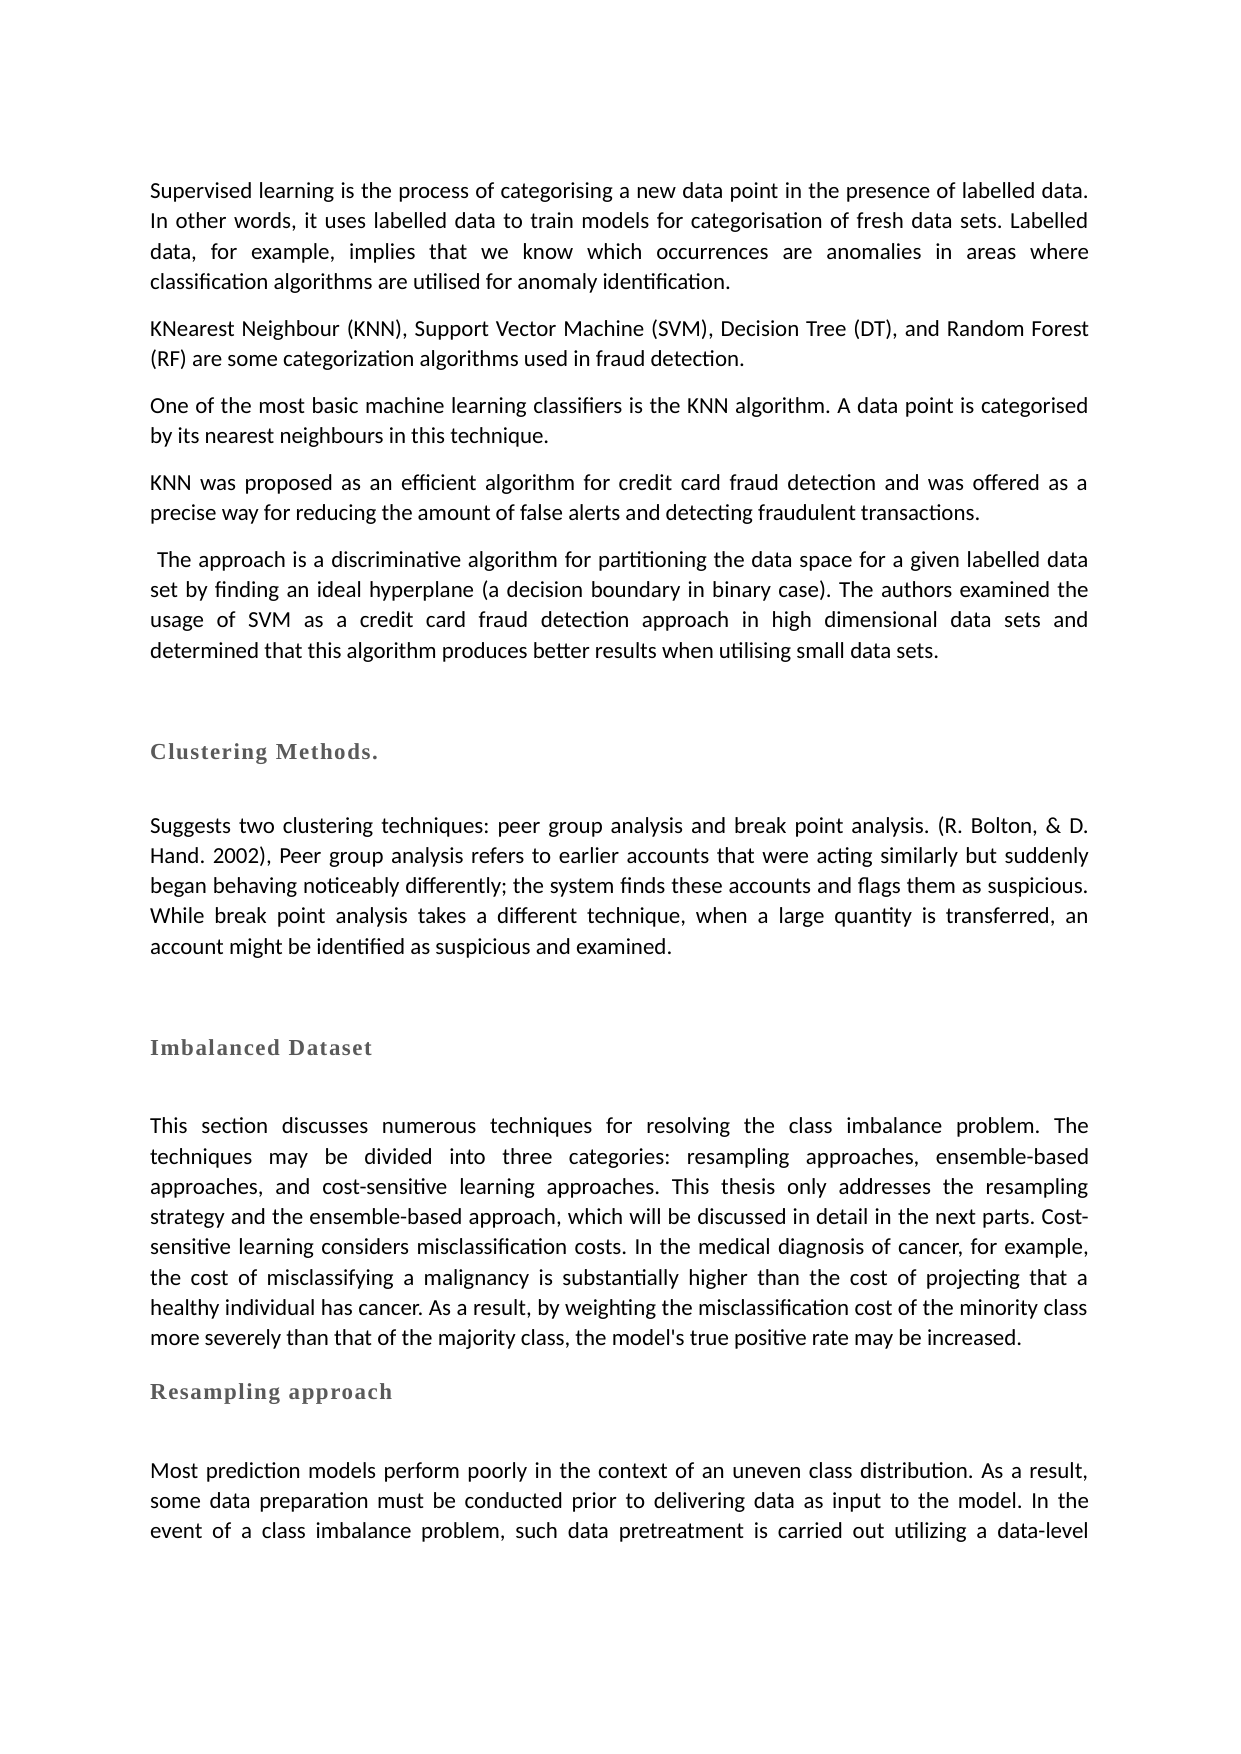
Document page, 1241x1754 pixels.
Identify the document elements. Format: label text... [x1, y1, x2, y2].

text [150, 1456, 1090, 1544]
text The approach is a discriminative algorithm for partitioning the data space for a given labelled data set by finding an ideal hyperplane (a decision boundary in binary case). The authors examined the usage of SVM as a credit card fraud detection approach in high dimensional data sets and determined that this algorithm produces better results when utilising small data sets. [150, 545, 1090, 664]
text KNearest Neighbour (KNN), Support Vector Machine (SVM), Decision Tree (DT), and Random Forest (RF) are some categorization algorithms used in fraud detection. [150, 314, 1090, 372]
text Suggests two clustering techniques: peer group analysis and break point analysis. (R. Bolton, & D. Hand. 2002), Peer group analysis refers to earlier accounts that were acting similarly but suddenly began behaving noticeably differently; the system finds these accounts and flags them as suspicious. While break point analysis takes a different technique, when a large quantity is transferred, an account might be identified as suspicious and examined. [150, 811, 1090, 960]
text Clustering Methods. [150, 738, 1090, 764]
text Imbalanced Dataset [150, 1034, 1090, 1060]
text KNN was proposed as an efficient algorithm for credit card fraud detection and was offered as a precise way for reducing the amount of false alerts and detecting fraudulent transactions. [150, 468, 1090, 526]
text Resampling approach [150, 1378, 1090, 1405]
text This section discusses numerous techniques for resolving the class imbalance problem. The techniques may be divided into three categories: resampling approaches, ensemble-based approaches, and cost-sensitive learning approaches. This thesis only addresses the resampling strategy and the ensemble-based approach, which will be discussed in detail in the next parts. Cost-sensitive learning considers misclassification costs. In the medical diagnosis of cancer, for example, the cost of misclassifying a malignancy is substantially higher than the cost of projecting that a healthy individual has cancer. As a result, by weighting the misclassification cost of the minority class more severely than that of the majority class, the model's true positive rate may be increased. [150, 1112, 1090, 1351]
text Supervised learning is the process of categorising a new data point in the presence of labelled data. In other words, it uses labelled data to train models for categorisation of fresh data sets. Labelled data, for example, implies that we know which occurrences are anomalies in areas where classification algorithms are utilised for anomaly identification. [150, 176, 1090, 295]
text One of the most basic machine learning classifiers is the KNN algorithm. A data point is categorised by its nearest neighbours in this technique. [150, 391, 1090, 449]
